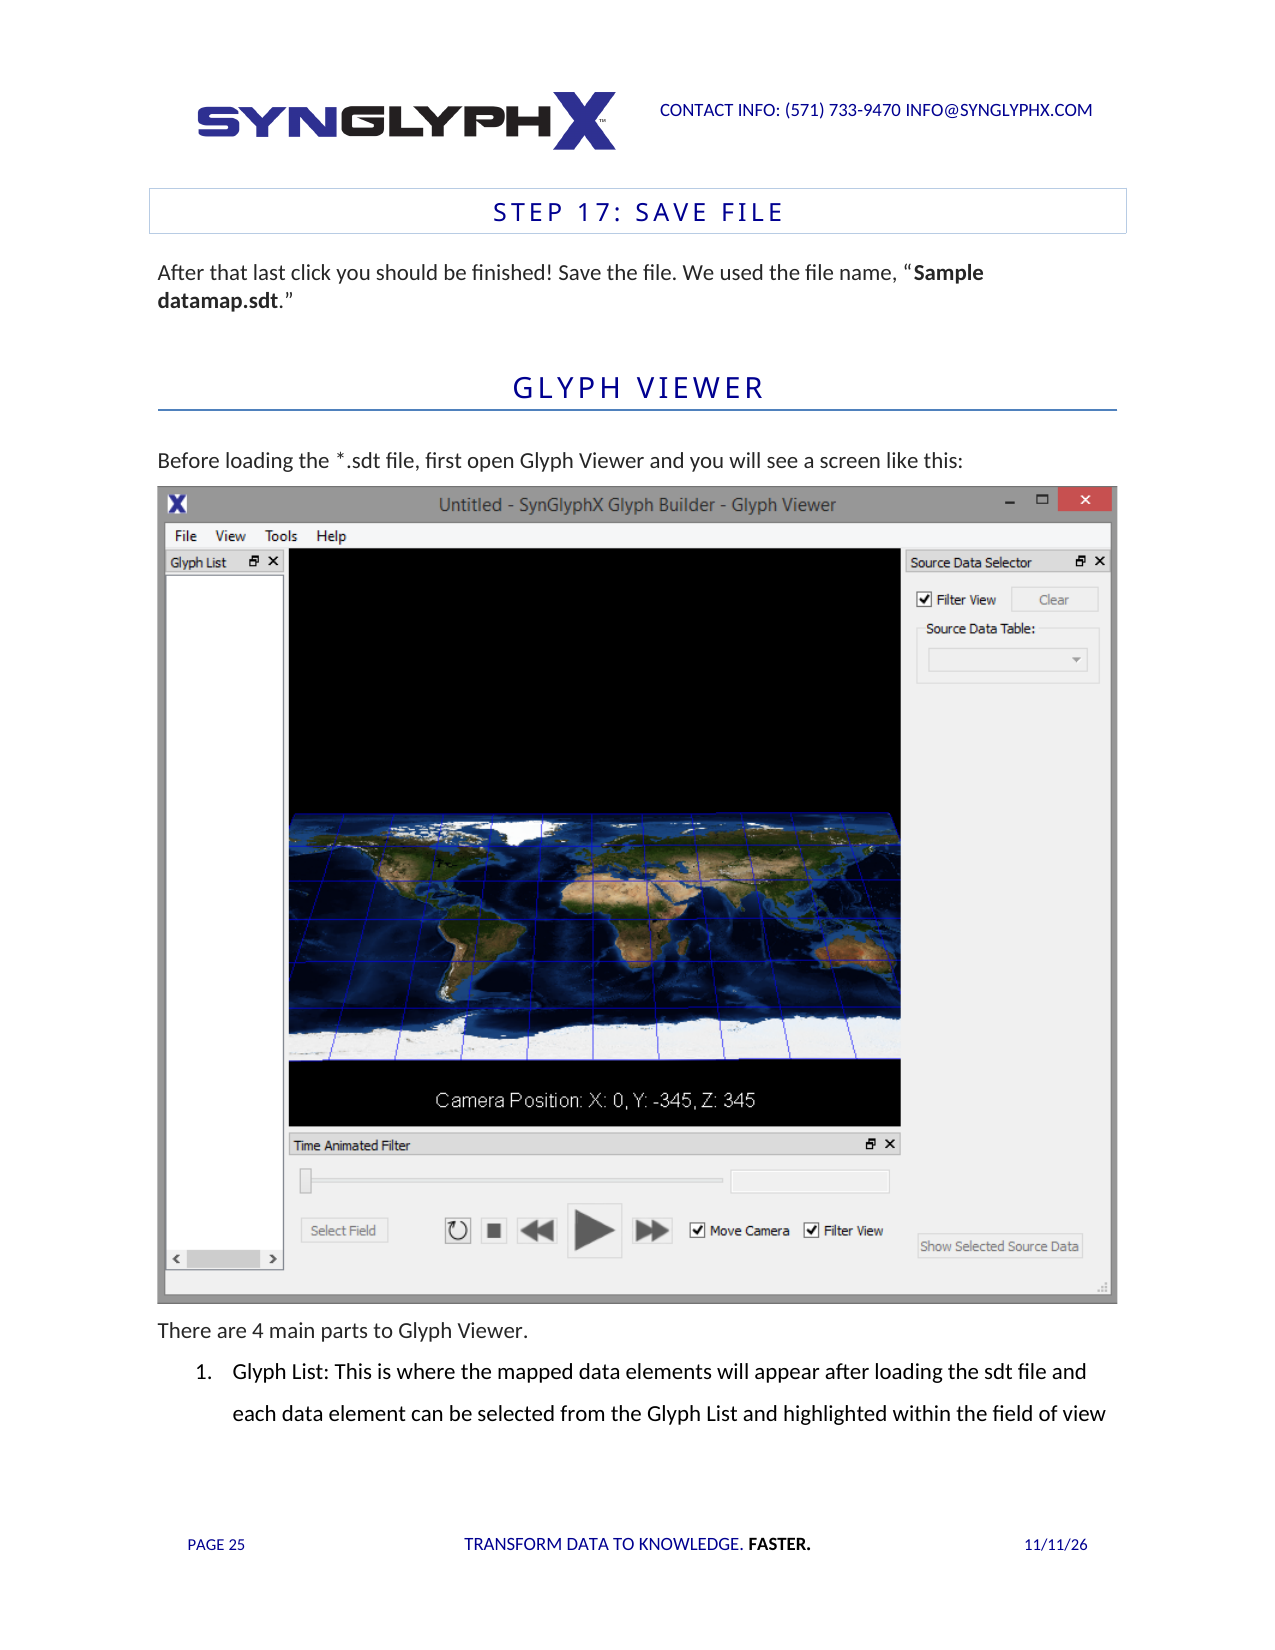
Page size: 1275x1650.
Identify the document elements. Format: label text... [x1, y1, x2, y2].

text After that last click you should be finished! Save the file. We used the file name, “Sample datamap.sdt.” [157, 258, 1117, 314]
picture [157, 486, 1118, 1304]
picture [170, 75, 638, 165]
list Glyph List: This is where the mapped data elements will appear after loading the sdt file and each data element can be selected from the Glyph List and highlighted within the field of view [195, 1357, 1117, 1427]
text There are 4 main parts to Glyph Viewer. [157, 1316, 1117, 1344]
subtitle Glyph Viewer [157, 367, 1117, 411]
subtitle Step 17: Save file [150, 189, 1126, 233]
text Before loading the *.sdt file, first open Glyph Viewer and you will see a screen like this: [157, 446, 1117, 474]
